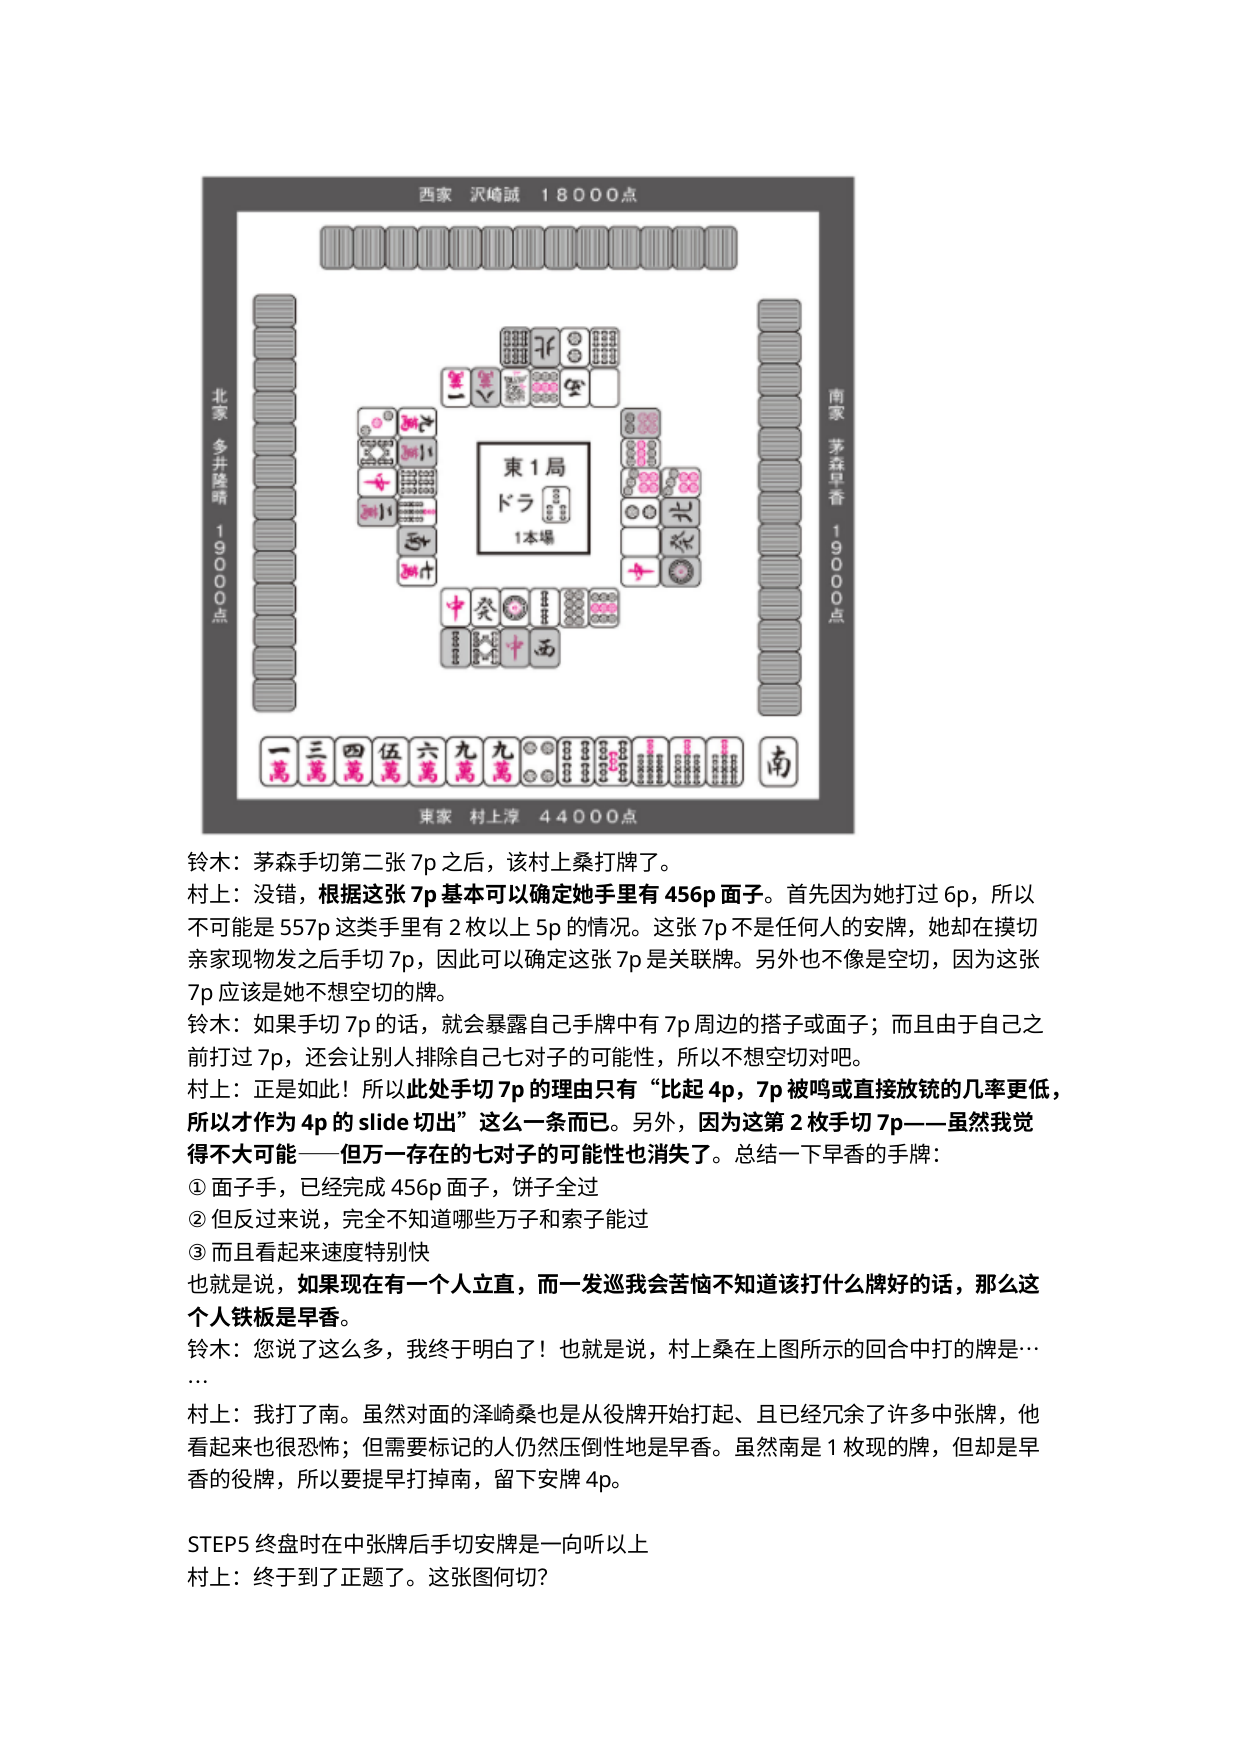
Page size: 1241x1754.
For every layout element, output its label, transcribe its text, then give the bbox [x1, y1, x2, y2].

text 也就是说，如果现在有一个人立直，而一发巡我会苦恼不知道该打什么牌好的话，那么这个人铁板是早香。 [187, 1267, 1053, 1332]
text ③而且看起来速度特别快 [187, 1234, 1053, 1267]
picture [187, 167, 860, 840]
text 村上：我打了南。虽然对面的泽崎桑也是从役牌开始打起、且已经冗余了许多中张牌，他看起来也很恐怖；但需要标记的人仍然压倒性地是早香。虽然南是1枚现的牌，但却是早香的役牌，所以要提早打掉南，留下安牌4p。 [187, 1397, 1053, 1494]
text 村上：终于到了正题了。这张图何切？ [187, 1559, 1053, 1592]
text 村上：没错，根据这张7p基本可以确定她手里有456p面子。首先因为她打过6p，所以不可能是557p这类手里有2枚以上5p的情况。这张7p不是任何人的安牌，她却在摸切亲家现物发之后手切7p，因此可以确定这张7p是关联牌。另外也不像是空切，因为这张7p应该是她不想空切的牌。 [187, 877, 1053, 1007]
text ②但反过来说，完全不知道哪些万子和索子能过 [187, 1202, 1053, 1234]
text 铃木：茅森手切第二张7p之后，该村上桑打牌了。 [187, 844, 1053, 877]
text 铃木：如果手切7p的话，就会暴露自己手牌中有7p周边的搭子或面子；而且由于自己之前打过7p，还会让别人排除自己七对子的可能性，所以不想空切对吧。 [187, 1007, 1053, 1072]
text 铃木：您说了这么多，我终于明白了！也就是说，村上桑在上图所示的回合中打的牌是…… [187, 1332, 1053, 1397]
text ①面子手，已经完成456p面子，饼子全过 [187, 1169, 1053, 1202]
text 村上：正是如此！所以此处手切7p的理由只有“比起4p，7p被鸣或直接放铳的几率更低，所以才作为4p的slide切出”这么一条而已。另外，因为这第2枚手切7p——虽然我觉得不大可能——但万一存在的七对子的可能性也消失了。总结一下早香的手牌： [187, 1072, 1053, 1169]
text STEP5 终盘时在中张牌后手切安牌是一向听以上 [187, 1527, 1053, 1559]
